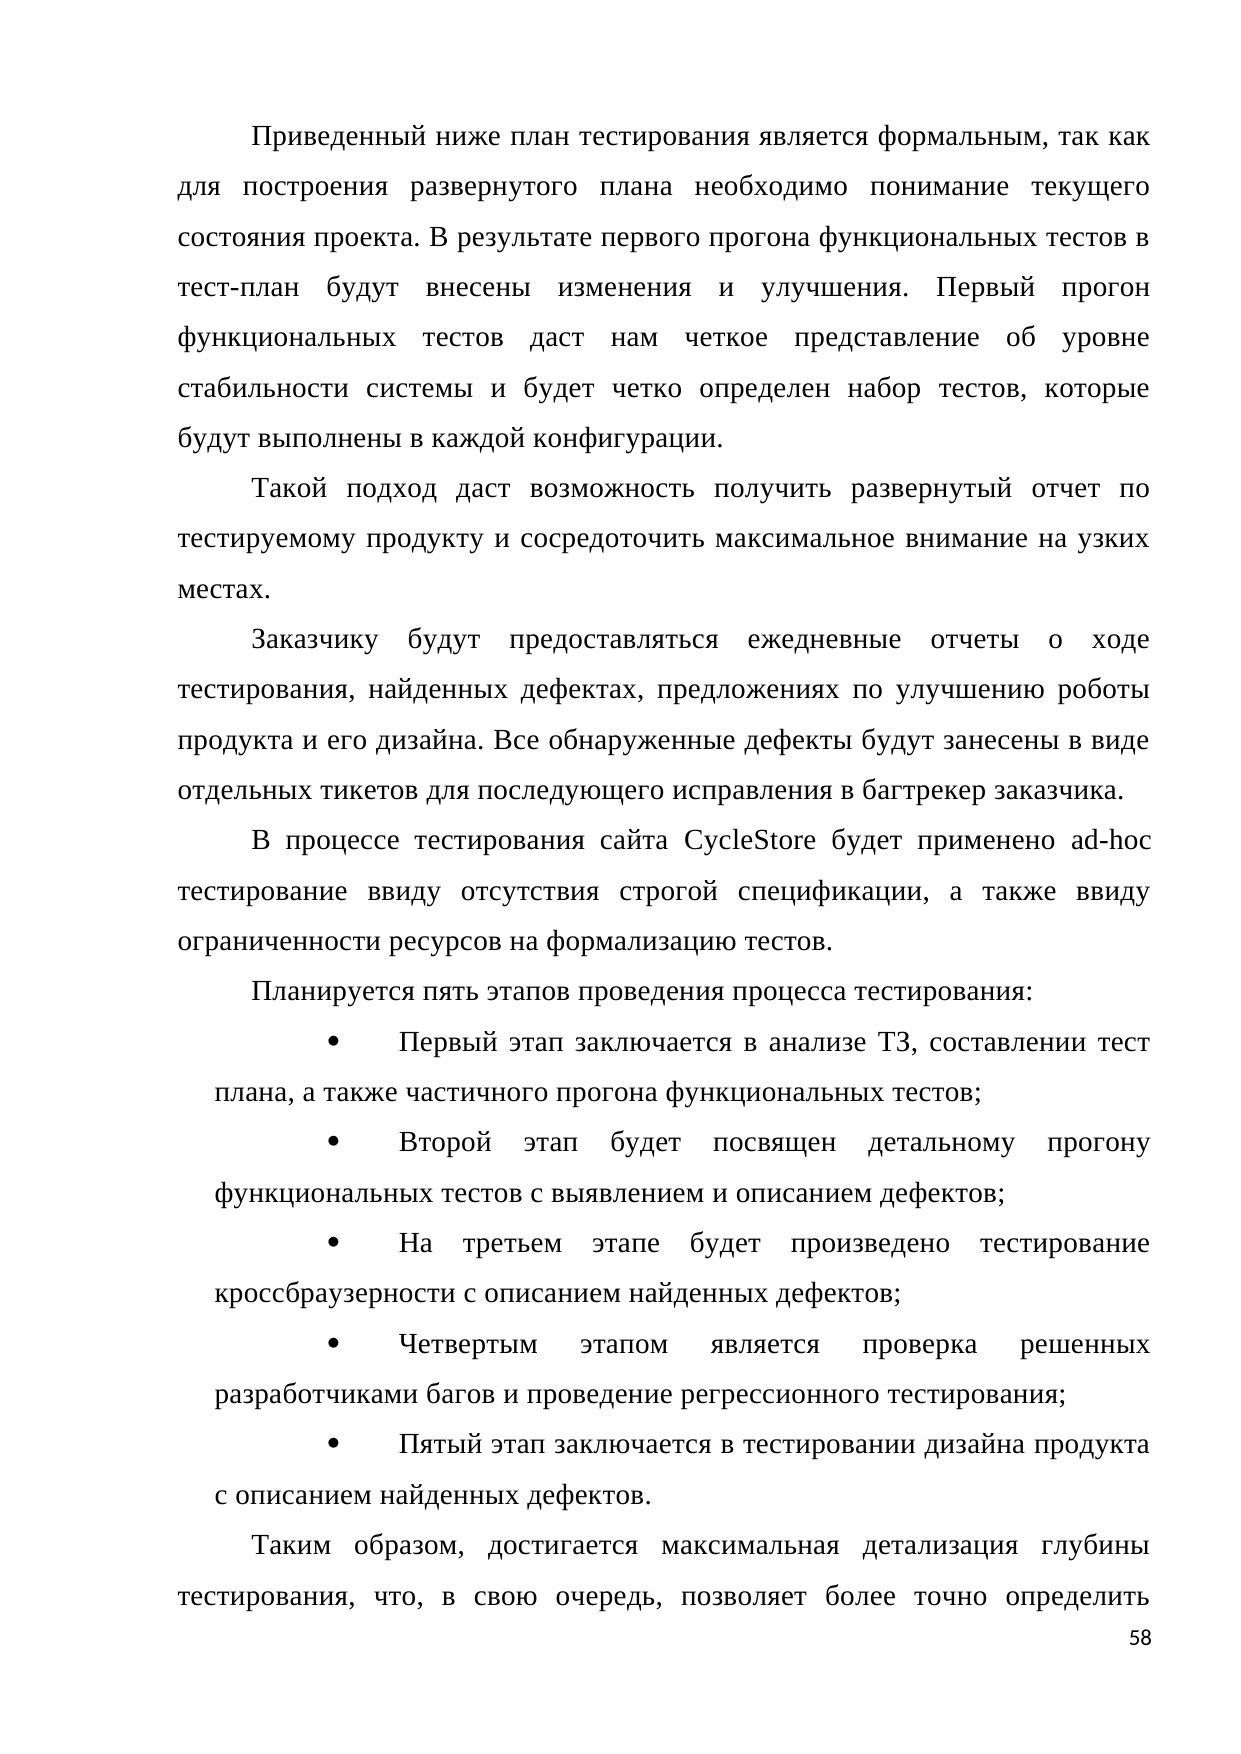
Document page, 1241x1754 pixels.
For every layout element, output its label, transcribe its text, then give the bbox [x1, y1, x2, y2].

list Четвертым этапом является проверка решенных разработчиками багов и проведение регрессионного тестирования; [214, 1326, 1152, 1410]
list Первый этап заключается в анализе ТЗ, составлении тест плана, а также частичного прогона функциональных тестов; [214, 1024, 1152, 1108]
text Заказчику будут предоставляться ежедневные отчеты о ходе тестирования, найденных дефектах, предложениях по улучшению роботы продукта и его дизайна. Все обнаруженные дефекты будут занесены в виде отдельных тикетов для последующего исправления в багтрекер заказчика. [177, 621, 1152, 806]
list Второй этап будет посвящен детальному прогону функциональных тестов с выявлением и описанием дефектов; [214, 1124, 1152, 1208]
list Пятый этап заключается в тестировании дизайна продукта с описанием найденных дефектов. [214, 1427, 1152, 1511]
list На третьем этапе будет произведено тестирование кроссбраузерности с описанием найденных дефектов; [214, 1225, 1152, 1309]
text Такой подход даст возможность получить развернутый отчет по тестируемому продукту и сосредоточить максимальное внимание на узких местах. [177, 470, 1152, 604]
text В процессе тестирования сайта CycleStore будет применено ad-hoc тестирование ввиду отсутствия строгой спецификации, а также ввиду ограниченности ресурсов на формализацию тестов. [177, 822, 1152, 957]
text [177, 1527, 1152, 1611]
text Приведенный ниже план тестирования является формальным, так как для построения развернутого плана необходимо понимание текущего состояния проекта. В результате первого прогона функциональных тестов в тест-план будут внесены изменения и улучшения. Первый прогон функциональных тестов даст нам четкое представление об уровне стабильности системы и будет четко определен набор тестов, которые будут выполнены в каждой конфигурации. [177, 118, 1152, 453]
text Планируется пять этапов проведения процесса тестирования: [177, 973, 1152, 1007]
